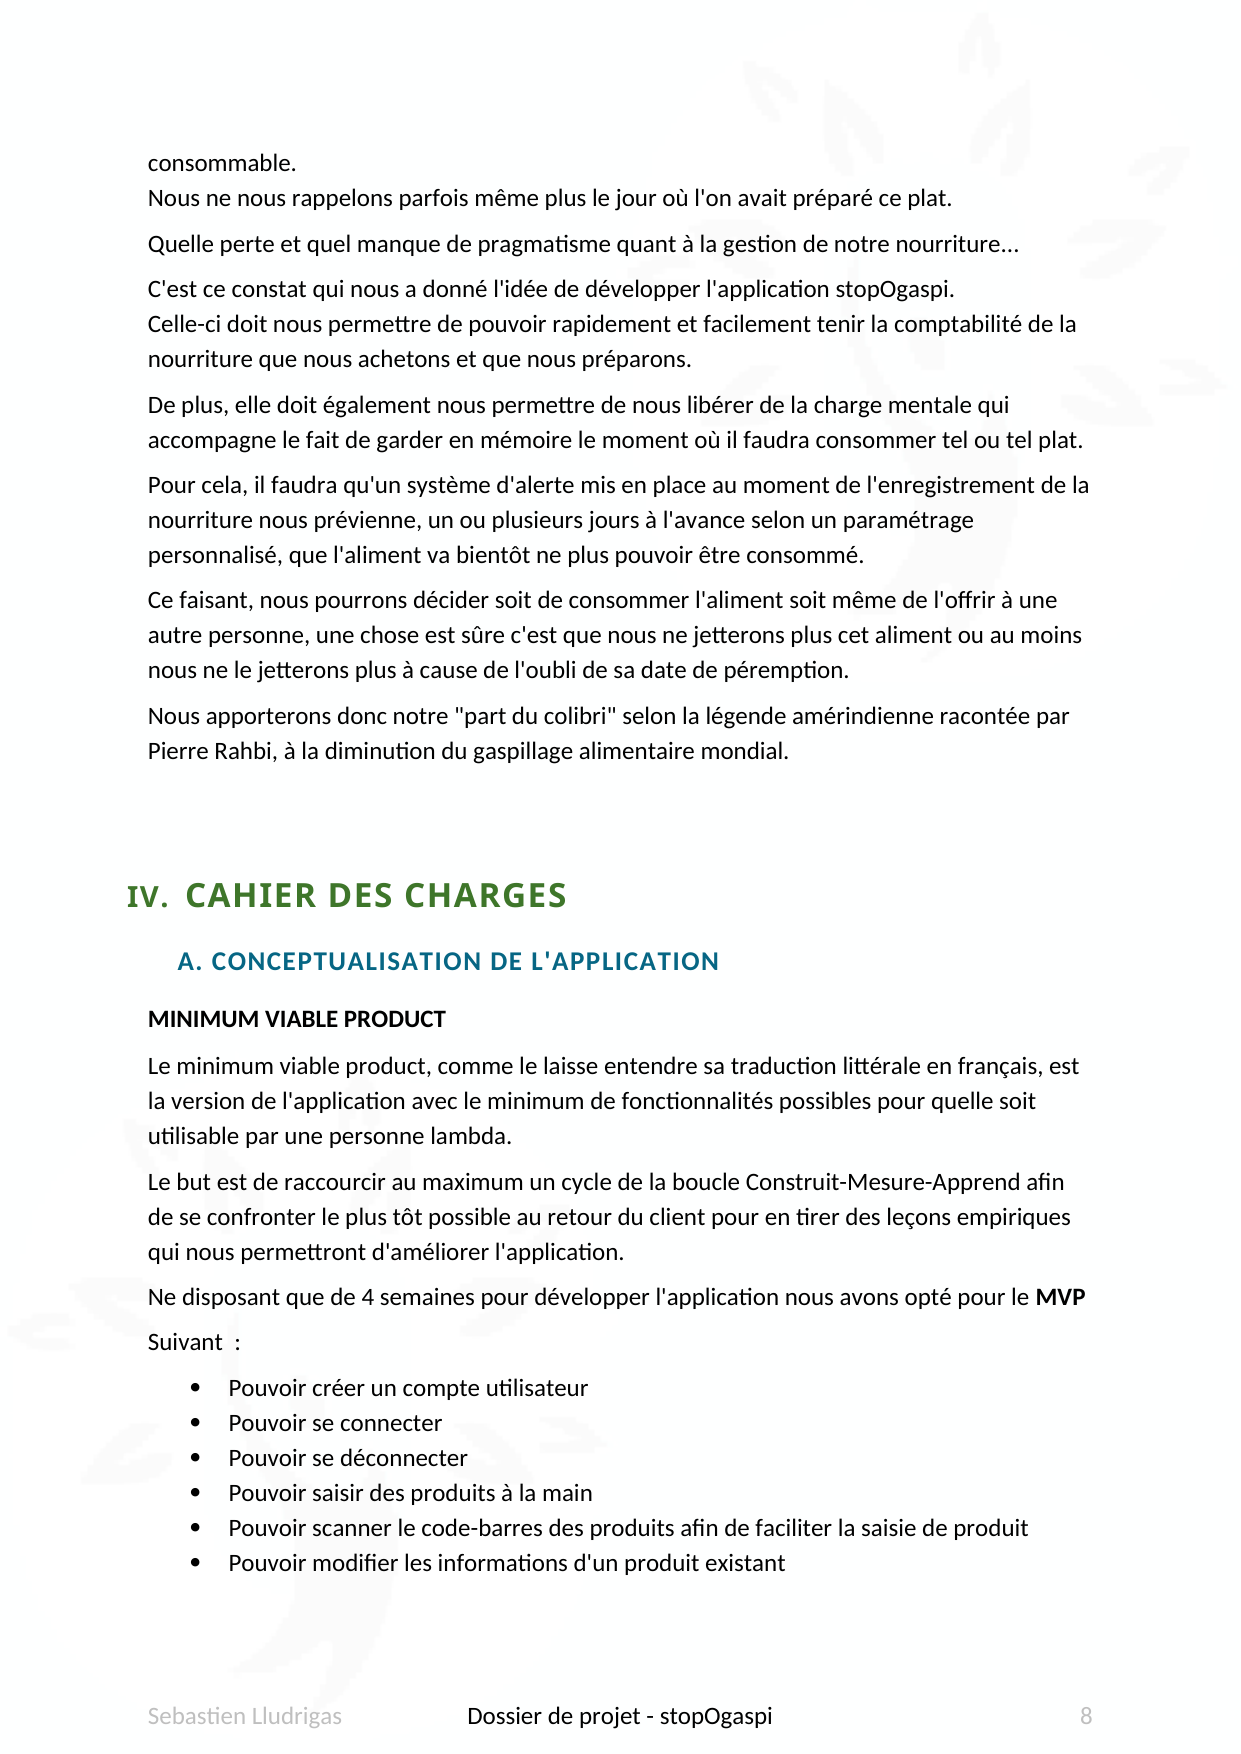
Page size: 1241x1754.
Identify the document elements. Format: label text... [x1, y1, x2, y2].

text Ce faisant, nous pourrons décider soit de consommer l'aliment soit même de l'offrir à une autre personne, une chose est sûre c'est que nous ne jetterons plus cet aliment ou au moins nous ne le jetterons plus à cause de l'oubli de sa date de péremption. [148, 585, 1093, 685]
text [148, 148, 1093, 213]
list Pouvoir scanner le code-barres des produits afin de faciliter la saisie de produit [191, 1512, 1093, 1542]
list Pouvoir modifier les informations d'un produit existant [191, 1547, 1093, 1577]
list Pouvoir se déconnecter [191, 1442, 1093, 1472]
text Ne disposant que de 4 semaines pour développer l'application nous avons opté pour le MVP [148, 1281, 1093, 1312]
list Pouvoir se connecter [191, 1407, 1093, 1437]
subtitle MINIMUM VIABLE PRODUCT [148, 1003, 1093, 1034]
subtitle A. Conceptualisation de l'application [177, 944, 1093, 977]
text Le minimum viable product, comme le laisse entendre sa traduction littérale en français, est la version de l'application avec le minimum de fonctionnalités possibles pour quelle soit utilisable par une personne lambda. [148, 1050, 1093, 1151]
text C'est ce constat qui nous a donné l'idée de développer l'application stopOgaspi. Celle-ci doit nous permettre de pouvoir rapidement et facilement tenir la comptabilité de la nourriture que nous achetons et que nous préparons. [148, 273, 1093, 374]
text Pour cela, il faudra qu'un système d'alerte mis en place au moment de l'enregistrement de la nourriture nous prévienne, un ou plusieurs jours à l'avance selon un paramétrage personnalisé, que l'aliment va bientôt ne plus pouvoir être consommé. [148, 469, 1093, 570]
text De plus, elle doit également nous permettre de nous libérer de la charge mentale qui accompagne le fait de garder en mémoire le moment où il faudra consommer tel ou tel plat. [148, 389, 1093, 454]
list Pouvoir créer un compte utilisateur [191, 1372, 1093, 1402]
text Suivant : [148, 1327, 1093, 1357]
text Le but est de raccourcir au maximum un cycle de la boucle Construit-Mesure-Apprend afin de se confronter le plus tôt possible au retour du client pour en tirer des leçons empiriques qui nous permettront d'améliorer l'application. [148, 1166, 1093, 1266]
list Pouvoir saisir des produits à la main [191, 1477, 1093, 1507]
text Quelle perte et quel manque de pragmatisme quant à la gestion de notre nourriture... [148, 228, 1093, 258]
subtitle Cahier des charges [148, 871, 1093, 917]
text Nous apporterons donc notre "part du colibri" selon la légende amérindienne racontée par Pierre Rahbi, à la diminution du gaspillage alimentaire mondial. [148, 700, 1093, 766]
